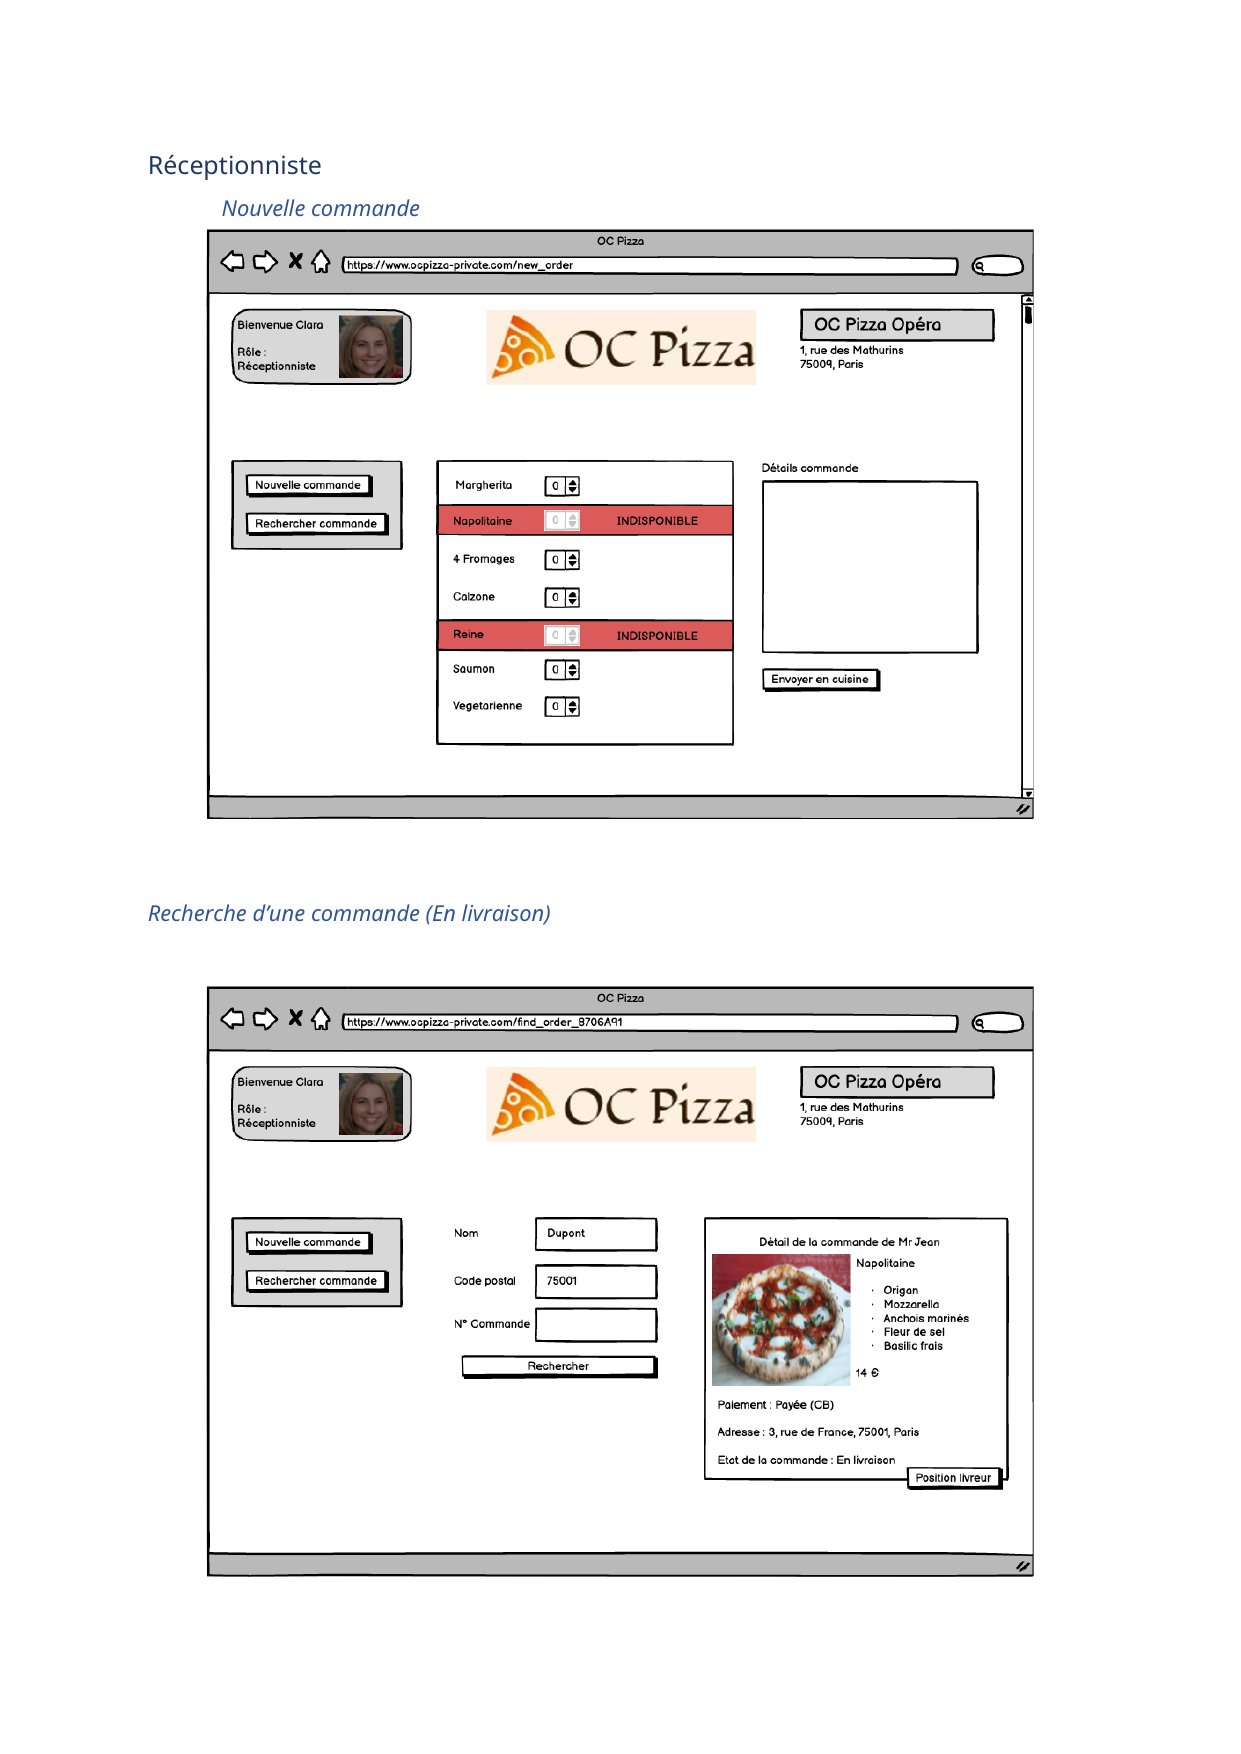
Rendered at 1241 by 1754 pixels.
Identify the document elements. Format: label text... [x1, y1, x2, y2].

picture [206, 986, 1034, 1577]
subtitle Nouvelle commande [148, 193, 1093, 222]
subtitle Recherche d’une commande (En livraison) [148, 898, 1093, 928]
subtitle Réceptionniste [148, 148, 1093, 182]
picture [206, 228, 1034, 819]
